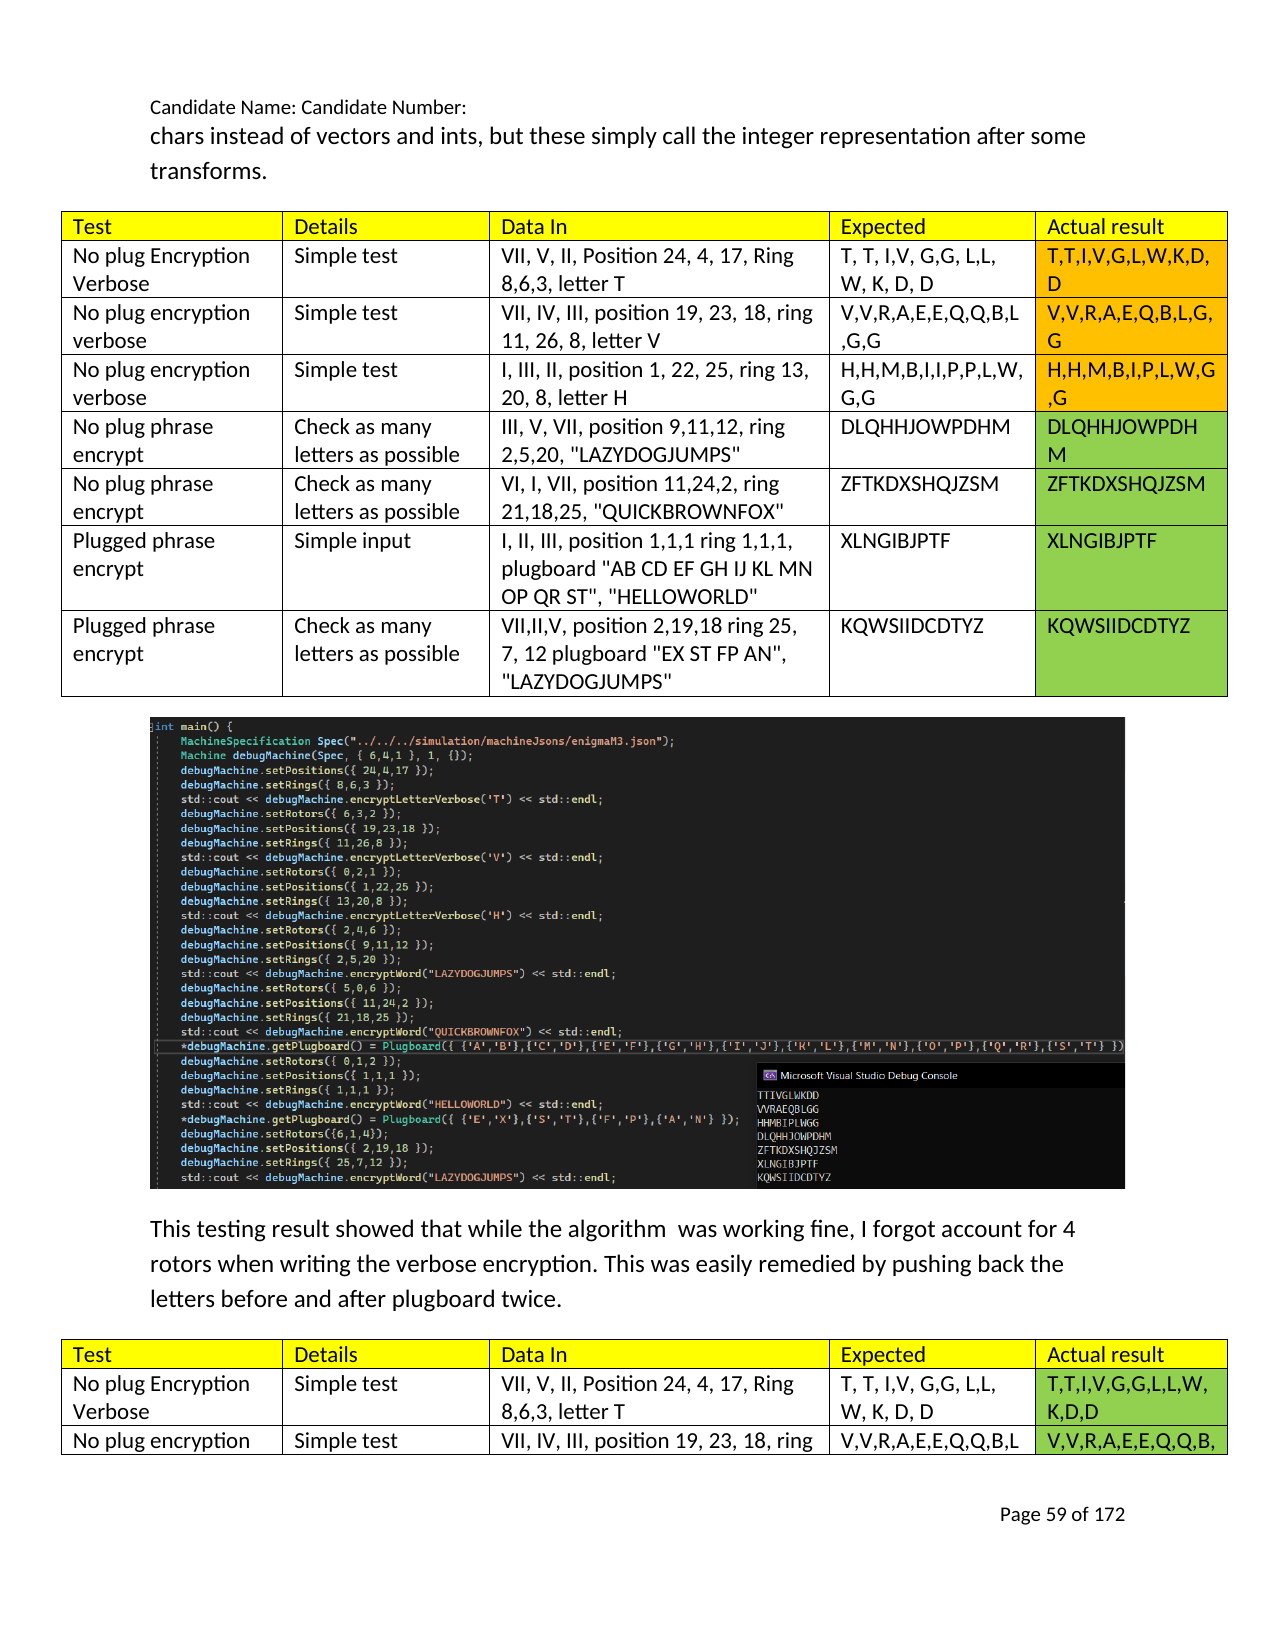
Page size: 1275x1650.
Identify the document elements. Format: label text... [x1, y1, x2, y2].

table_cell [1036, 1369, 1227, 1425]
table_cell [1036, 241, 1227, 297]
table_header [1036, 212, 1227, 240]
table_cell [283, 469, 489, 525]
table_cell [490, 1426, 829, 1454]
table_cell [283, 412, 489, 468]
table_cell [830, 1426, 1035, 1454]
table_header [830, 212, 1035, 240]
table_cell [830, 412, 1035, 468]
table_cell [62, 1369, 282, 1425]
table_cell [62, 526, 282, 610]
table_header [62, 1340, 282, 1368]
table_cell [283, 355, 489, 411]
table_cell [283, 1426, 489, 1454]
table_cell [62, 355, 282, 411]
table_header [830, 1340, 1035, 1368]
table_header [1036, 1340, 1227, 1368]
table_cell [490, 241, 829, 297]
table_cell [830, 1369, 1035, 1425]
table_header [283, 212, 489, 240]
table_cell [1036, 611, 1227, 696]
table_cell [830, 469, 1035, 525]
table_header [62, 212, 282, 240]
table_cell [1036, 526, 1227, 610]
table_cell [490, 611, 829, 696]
text This testing result showed that while the algorithm was working fine, I forgot account for 4 rotors when writing the verbose encryption. This was easily remedied by pushing back the letters before and after plugboard twice. [150, 1213, 1125, 1314]
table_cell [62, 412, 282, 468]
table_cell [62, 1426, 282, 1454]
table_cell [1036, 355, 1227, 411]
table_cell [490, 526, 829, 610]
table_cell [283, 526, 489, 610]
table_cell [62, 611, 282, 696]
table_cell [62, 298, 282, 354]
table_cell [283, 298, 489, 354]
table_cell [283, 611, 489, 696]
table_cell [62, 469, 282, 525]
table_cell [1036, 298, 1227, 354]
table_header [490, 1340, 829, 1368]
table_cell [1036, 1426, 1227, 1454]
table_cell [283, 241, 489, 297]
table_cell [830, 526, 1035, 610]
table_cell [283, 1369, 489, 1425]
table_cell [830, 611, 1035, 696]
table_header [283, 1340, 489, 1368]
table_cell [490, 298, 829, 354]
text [150, 120, 1125, 186]
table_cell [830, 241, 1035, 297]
picture [150, 717, 1125, 1189]
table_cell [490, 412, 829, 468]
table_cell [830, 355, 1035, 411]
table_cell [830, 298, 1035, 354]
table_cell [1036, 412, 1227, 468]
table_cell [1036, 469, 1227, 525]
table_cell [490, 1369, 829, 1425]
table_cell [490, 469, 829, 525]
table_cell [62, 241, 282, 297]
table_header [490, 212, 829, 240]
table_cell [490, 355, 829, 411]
